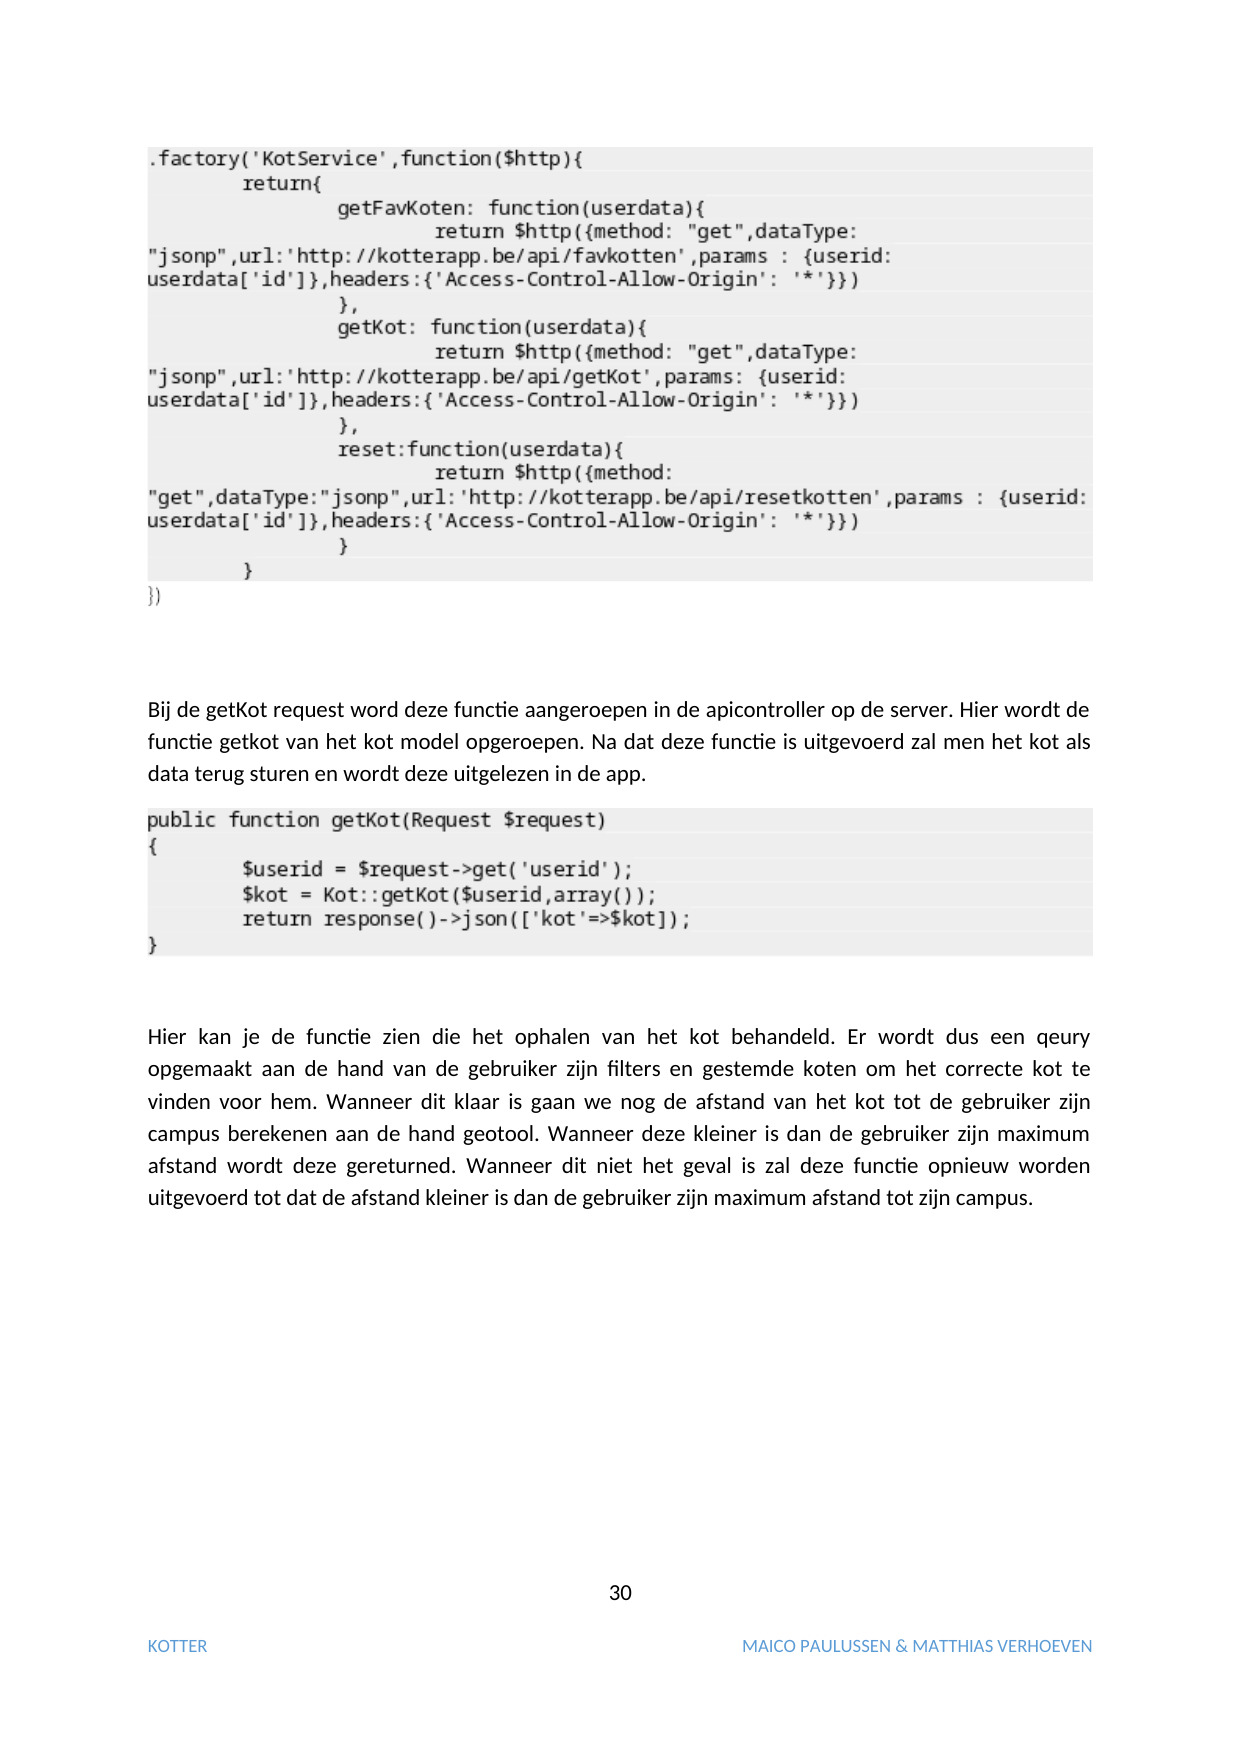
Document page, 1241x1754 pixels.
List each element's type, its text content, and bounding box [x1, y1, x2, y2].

text Hier kan je de functie zien die het ophalen van het kot behandeld. Er wordt dus een qeury opgemaakt aan de hand van de gebruiker zijn filters en gestemde koten om het correcte kot te vinden voor hem. Wanneer dit klaar is gaan we nog de afstand van het kot tot de gebruiker zijn campus berekenen aan de hand geotool. Wanneer deze kleiner is dan de gebruiker zijn maximum afstand wordt deze gereturned. Wanneer dit niet het geval is zal deze functie opnieuw worden uitgevoerd tot dat de afstand kleiner is dan de gebruiker zijn maximum afstand tot zijn campus. [148, 1022, 1093, 1211]
text Bij de getKot request word deze functie aangeroepen in de apicontroller op de server. Hier wordt de functie getkot van het kot model opgeroepen. Na dat deze functie is uitgevoerd zal men het kot als data terug sturen en wordt deze uitgelezen in de app. [148, 695, 1093, 787]
